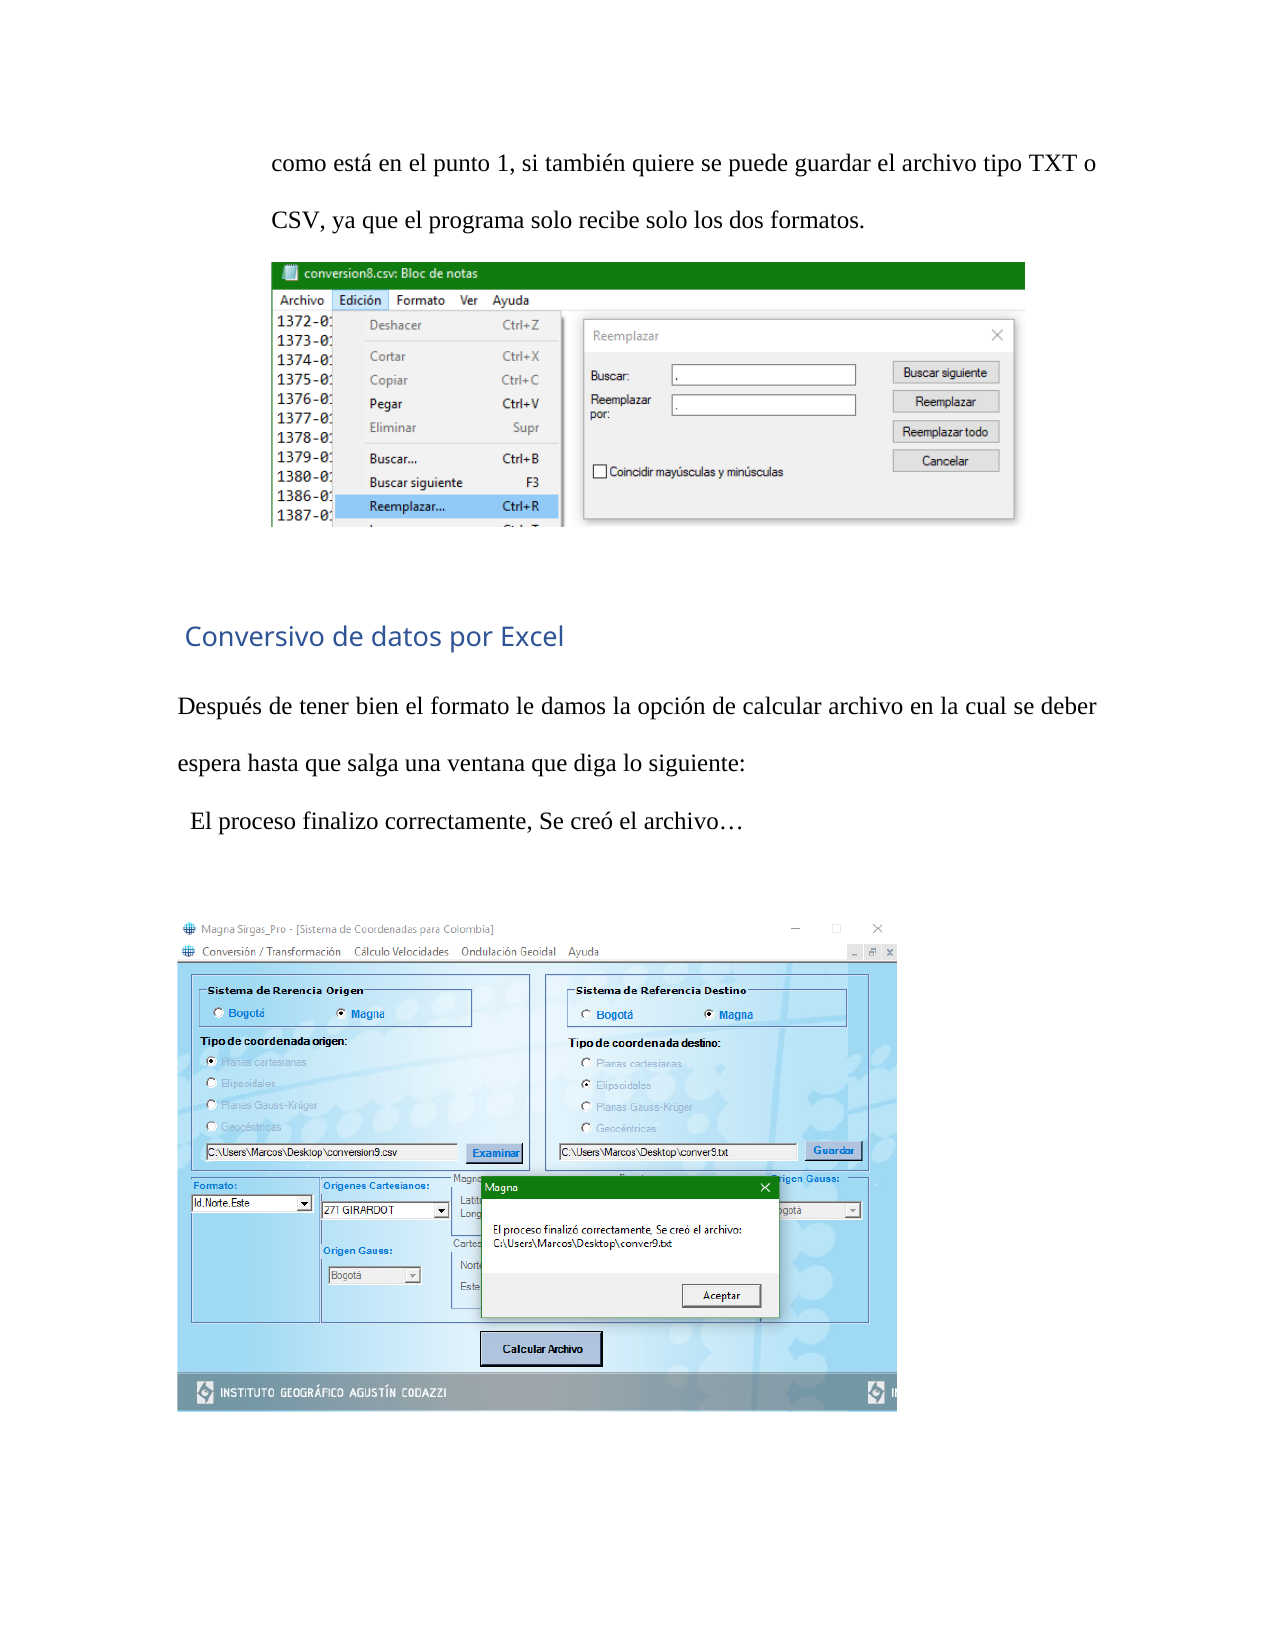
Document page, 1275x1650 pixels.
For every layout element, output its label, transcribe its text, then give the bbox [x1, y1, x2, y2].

picture [271, 262, 1025, 527]
text Después de tener bien el formato le damos la opción de calcular archivo en la cual se deber espera hasta que salga una ventana que diga lo siguiente: [177, 691, 1098, 777]
picture [177, 920, 897, 1412]
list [233, 148, 1098, 234]
subtitle Conversivo de datos por Excel [177, 617, 1098, 654]
text El proceso finalizo correctamente, Se creó el archivo… [177, 806, 1098, 834]
